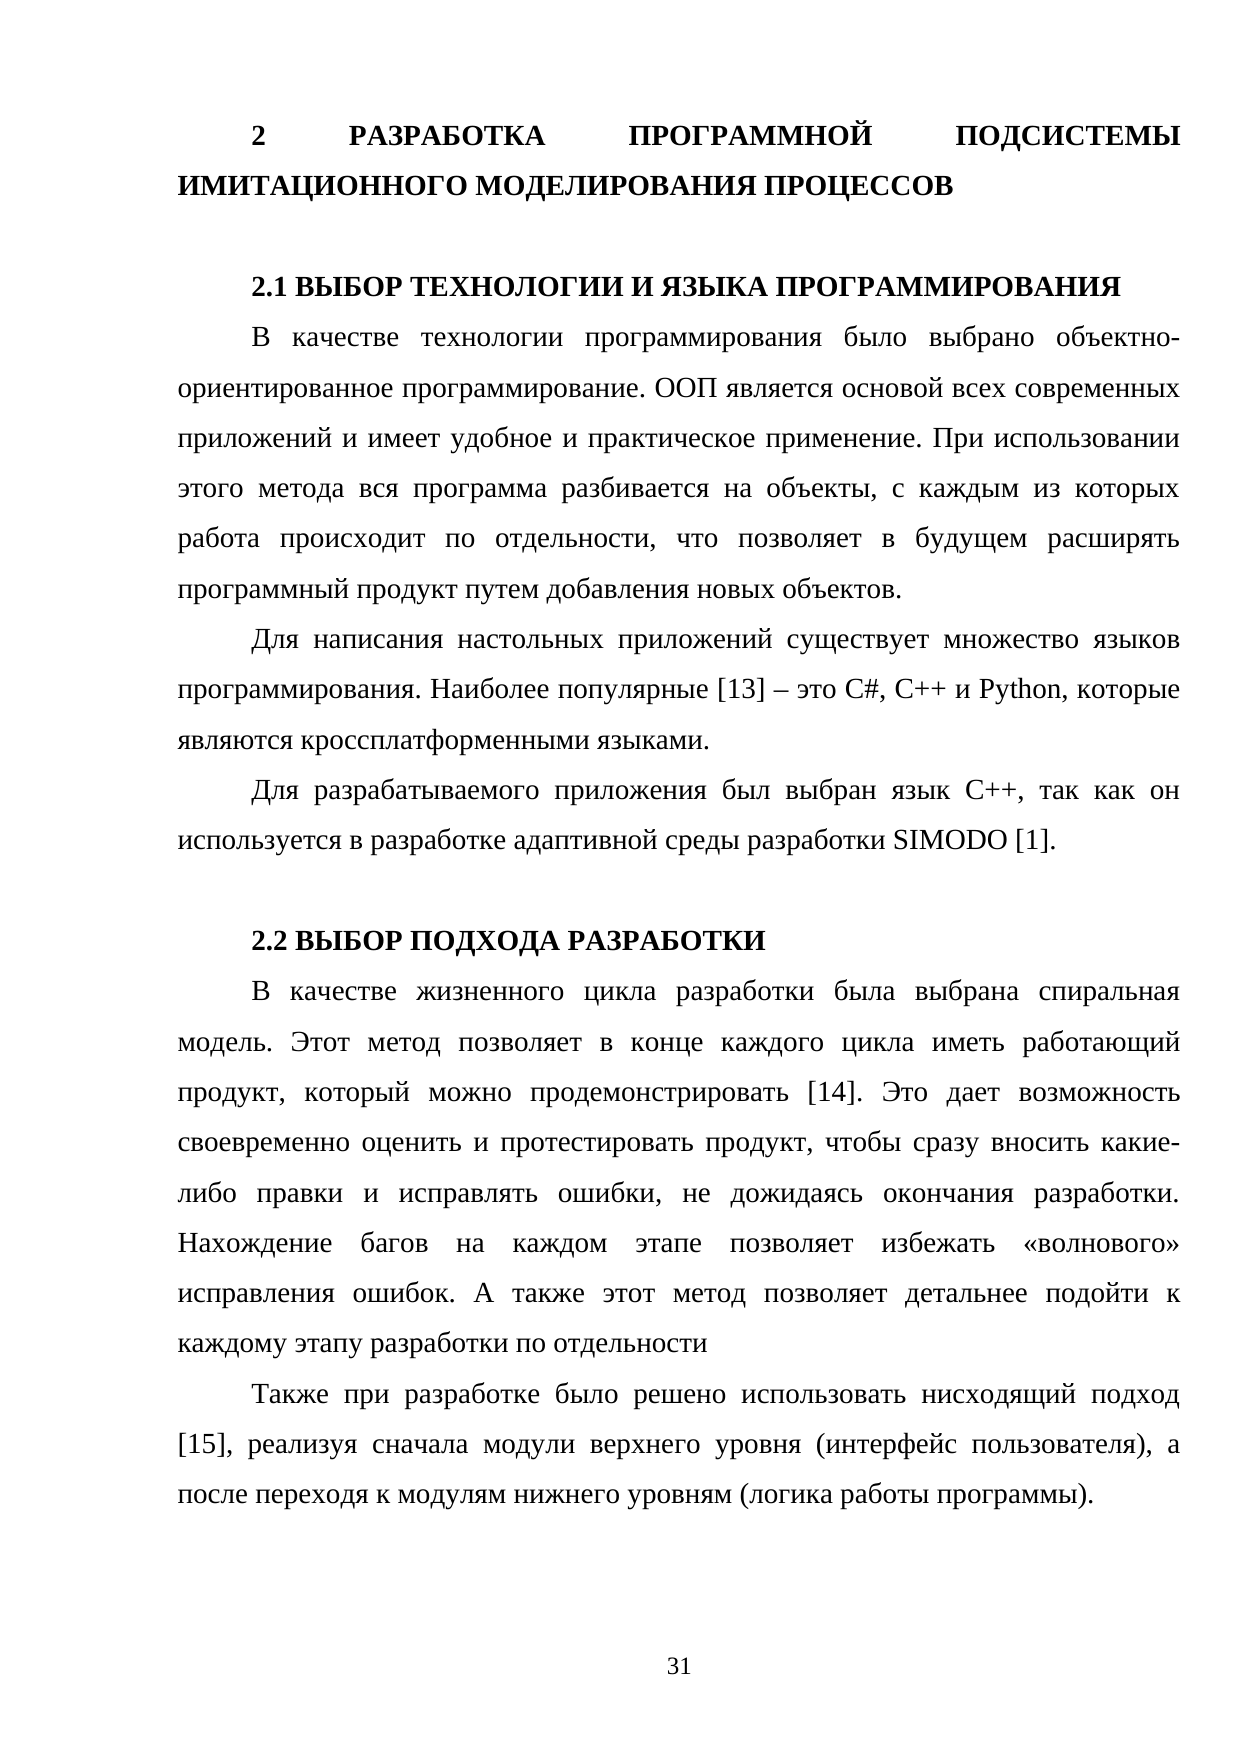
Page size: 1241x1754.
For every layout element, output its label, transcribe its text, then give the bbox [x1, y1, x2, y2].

text В качестве жизненного цикла разработки была выбрана спиральная модель. Этот метод позволяет в конце каждого цикла иметь работающий продукт, который можно продемонстрировать [14]. Это дает возможность своевременно оценить и протестировать продукт, чтобы сразу вносить какие- либо правки и исправлять ошибки, не дожидаясь окончания разработки. Нахождение багов на каждом этапе позволяет избежать «волнового» исправления ошибок. А также этот метод позволяет детальнее подойти к каждому этапу разработки по отдельности [177, 973, 1181, 1359]
text В качестве технологии программирования было выбрано объектно- ориентированное программирование. ООП является основой всех современных приложений и имеет удобное и практическое применение. При использовании этого метода вся программа разбивается на объекты, с каждым из которых работа происходит по отдельности, что позволяет в будущем расширять программный продукт путем добавления новых объектов. [177, 319, 1181, 604]
text Также при разработке было решено использовать нисходящий подход [15], реализуя сначала модули верхнего уровня (интерфейс пользователя), а после переходя к модулям нижнего уровням (логика работы программы). [177, 1376, 1181, 1510]
text 2 РАЗРАБОТКА ПРОГРАММНОЙ ПОДСИСТЕМЫ ИМИТАЦИОННОГО МОДЕЛИРОВАНИЯ ПРОЦЕССОВ [177, 118, 1181, 202]
text Для разрабатываемого приложения был выбран язык C++, так как он используется в разработке адаптивной среды разработки SIMODO [1]. [177, 772, 1181, 856]
text 2.2 ВЫБОР ПОДХОДА РАЗРАБОТКИ [177, 923, 1181, 957]
text 2.1 ВЫБОР ТЕХНОЛОГИИ И ЯЗЫКА ПРОГРАММИРОВАНИЯ [177, 269, 1181, 303]
text Для написания настольных приложений существует множество языков программирования. Наиболее популярные [13] – это С#, C++ и Python, которые являются кроссплатформенными языками. [177, 621, 1181, 755]
